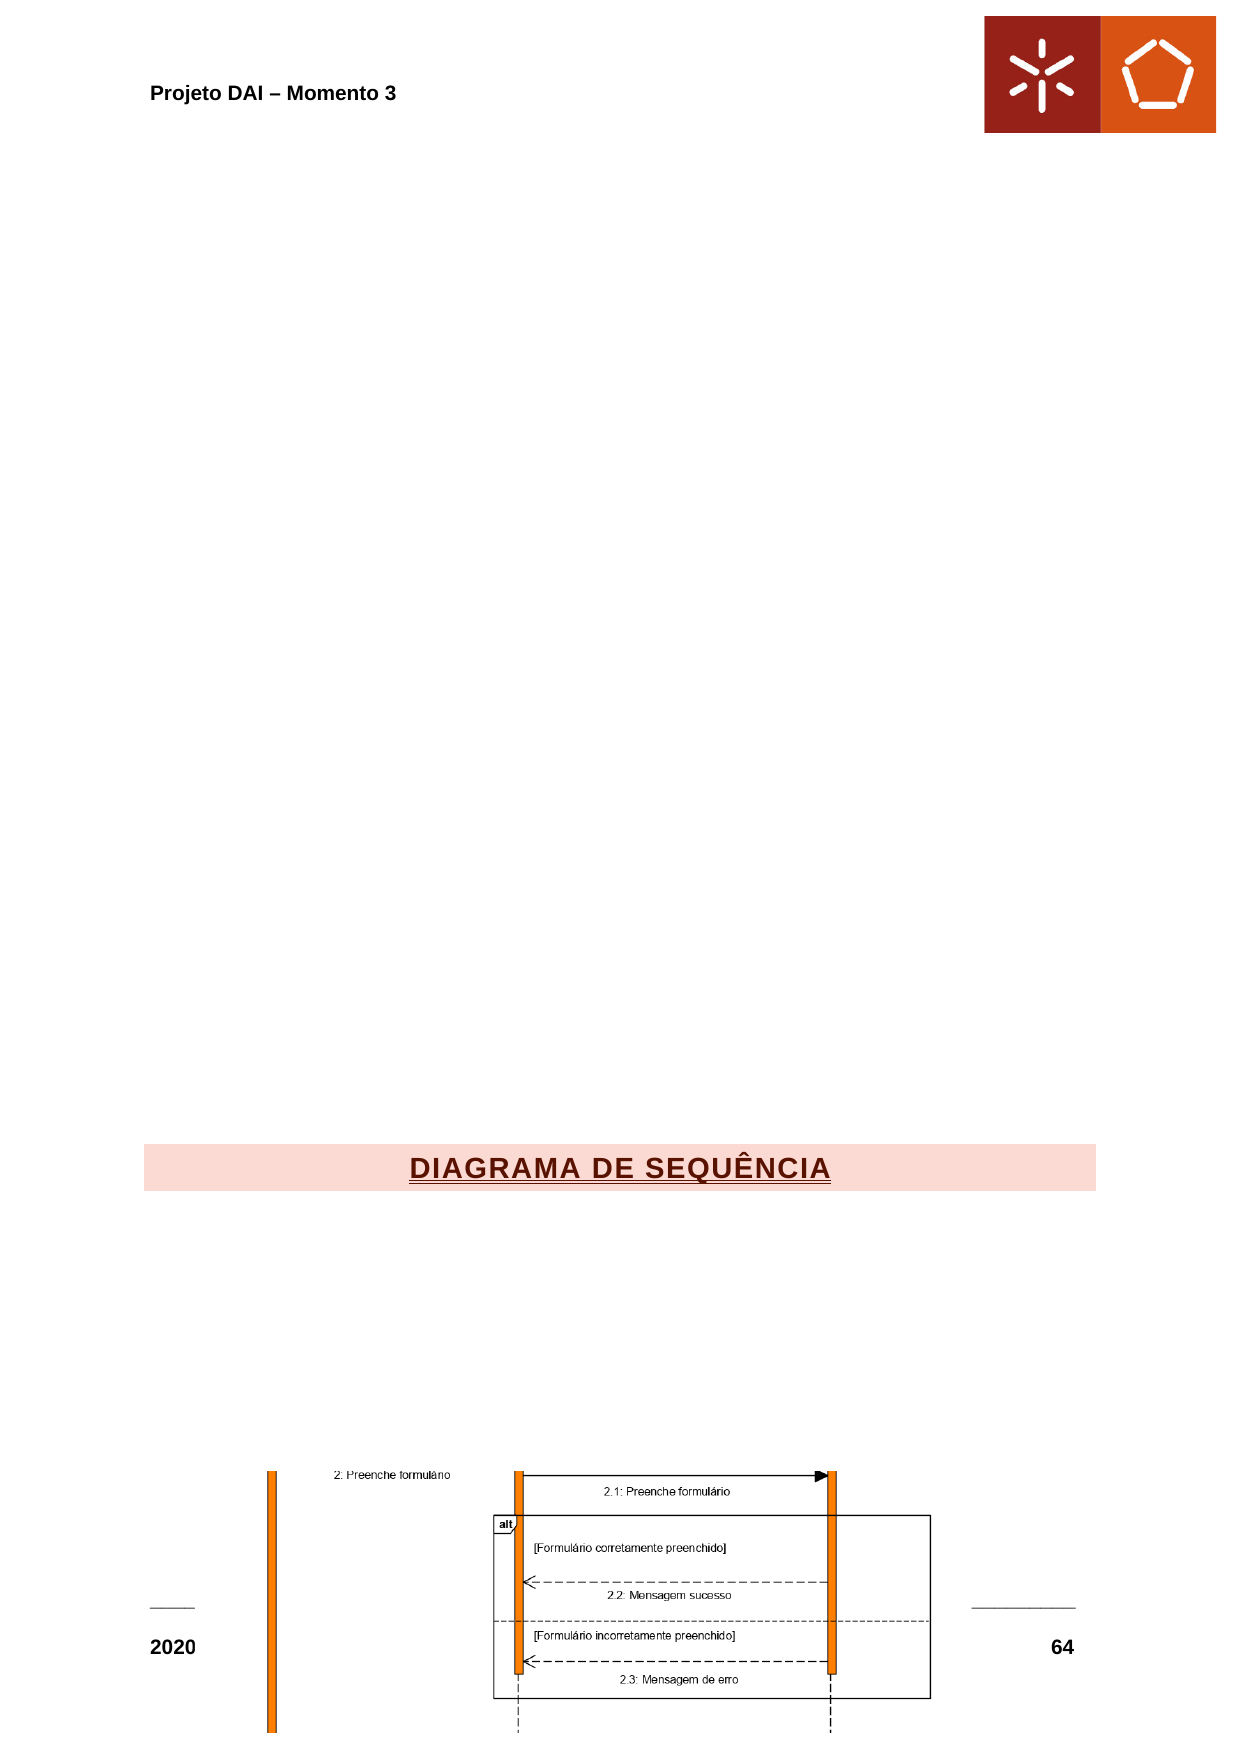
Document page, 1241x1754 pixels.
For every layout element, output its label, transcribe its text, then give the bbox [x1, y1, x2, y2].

picture [984, 16, 1217, 133]
subtitle Diagrama de Sequência [150, 1151, 1090, 1184]
picture [194, 1470, 972, 1733]
